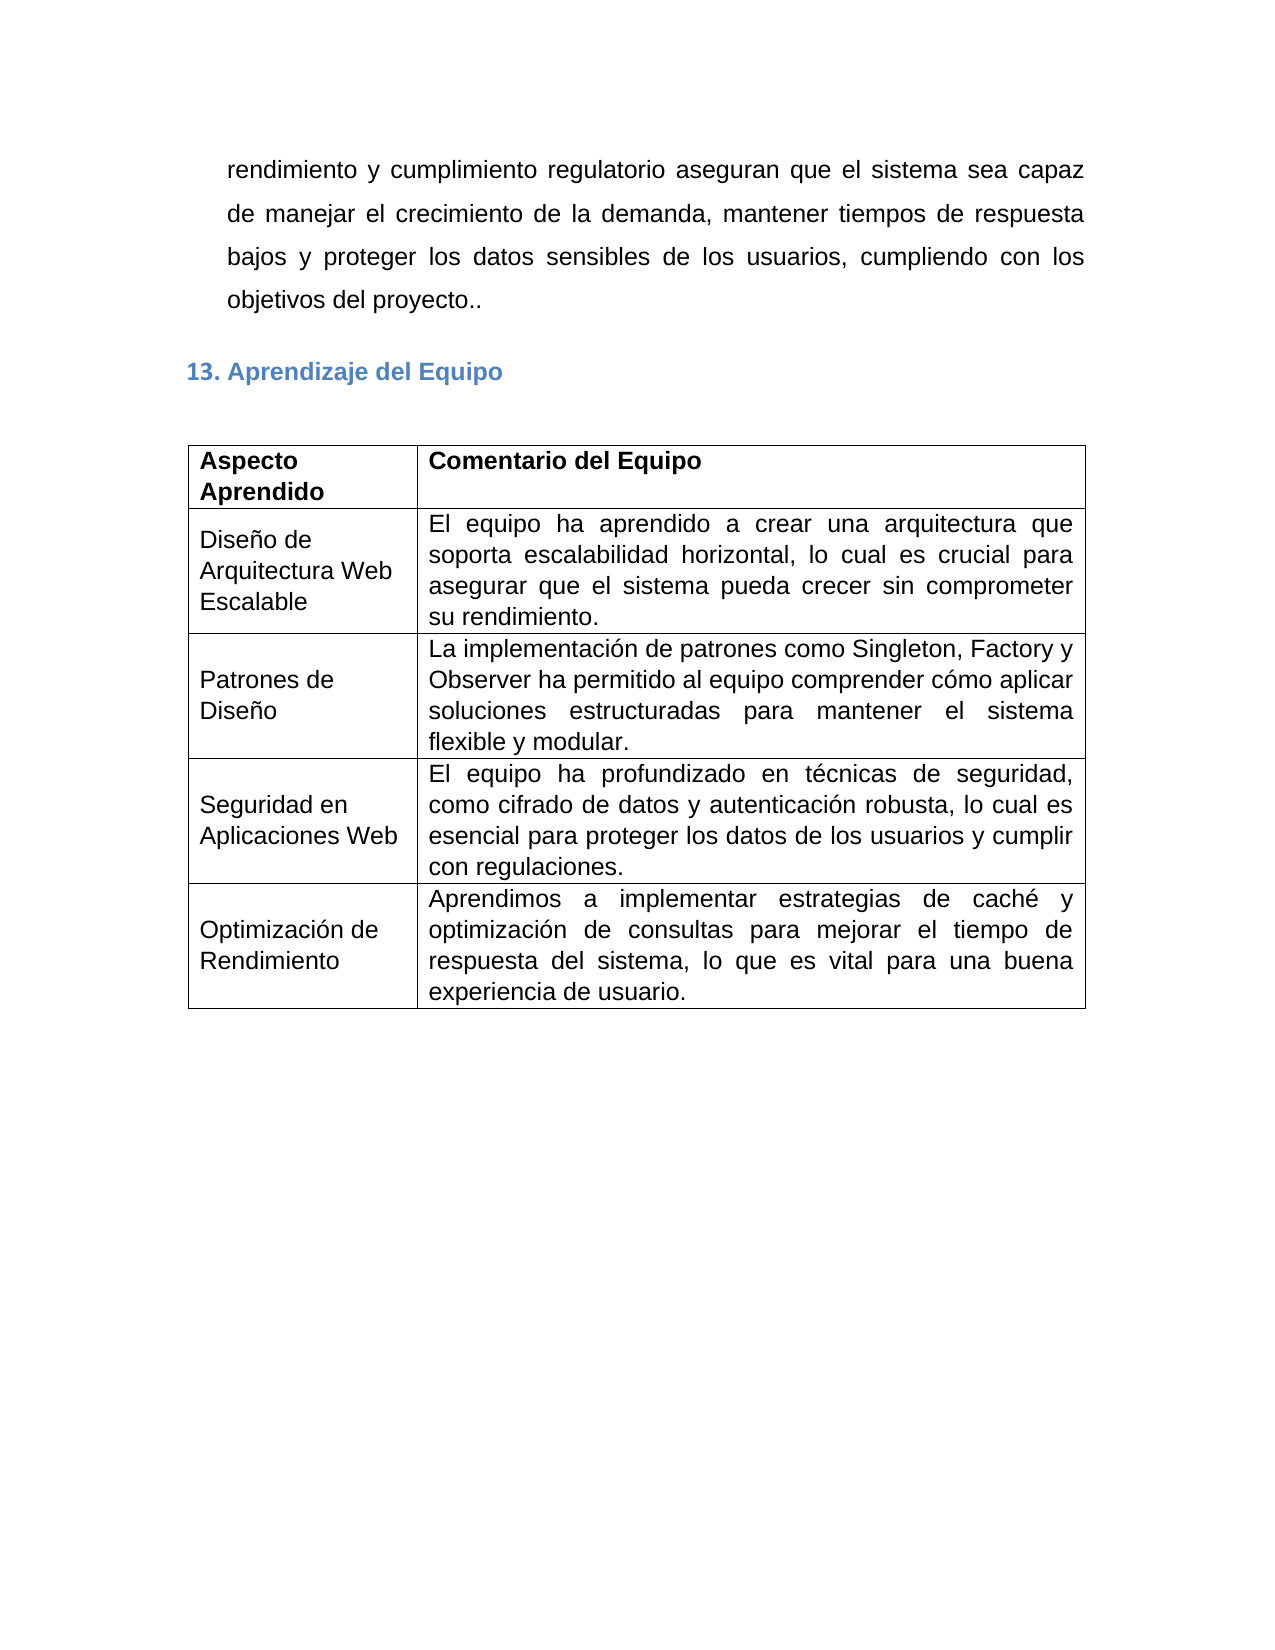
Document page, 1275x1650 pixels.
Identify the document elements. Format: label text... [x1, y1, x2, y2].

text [227, 156, 1086, 314]
table_cell Optimización de Rendimiento [189, 884, 417, 1008]
table_cell Aprendimos a implementar estrategias de caché y optimización de consultas para mejorar el tiempo de respuesta del sistema, lo que es vital para una buena experiencia de usuario. [418, 884, 1085, 1008]
table_cell El equipo ha aprendido a crear una arquitectura que soporta escalabilidad horizontal, lo cual es crucial para asegurar que el sistema pueda crecer sin comprometer su rendimiento. [418, 509, 1085, 633]
table_cell Diseño de Arquitectura Web Escalable [189, 509, 417, 633]
table_header Comentario del Equipo [418, 446, 1085, 508]
table_header Aspecto Aprendido [189, 446, 417, 508]
table_cell La implementación de patrones como Singleton, Factory y Observer ha permitido al equipo comprender cómo aplicar soluciones estructuradas para mantener el sistema flexible y modular. [418, 634, 1085, 758]
table_cell Seguridad en Aplicaciones Web [189, 759, 417, 883]
table_cell Patrones de Diseño [189, 634, 417, 758]
table_cell El equipo ha profundizado en técnicas de seguridad, como cifrado de datos y autenticación robusta, lo cual es esencial para proteger los datos de los usuarios y cumplir con regulaciones. [418, 759, 1085, 883]
subtitle Aprendizaje del Equipo [186, 354, 1086, 387]
